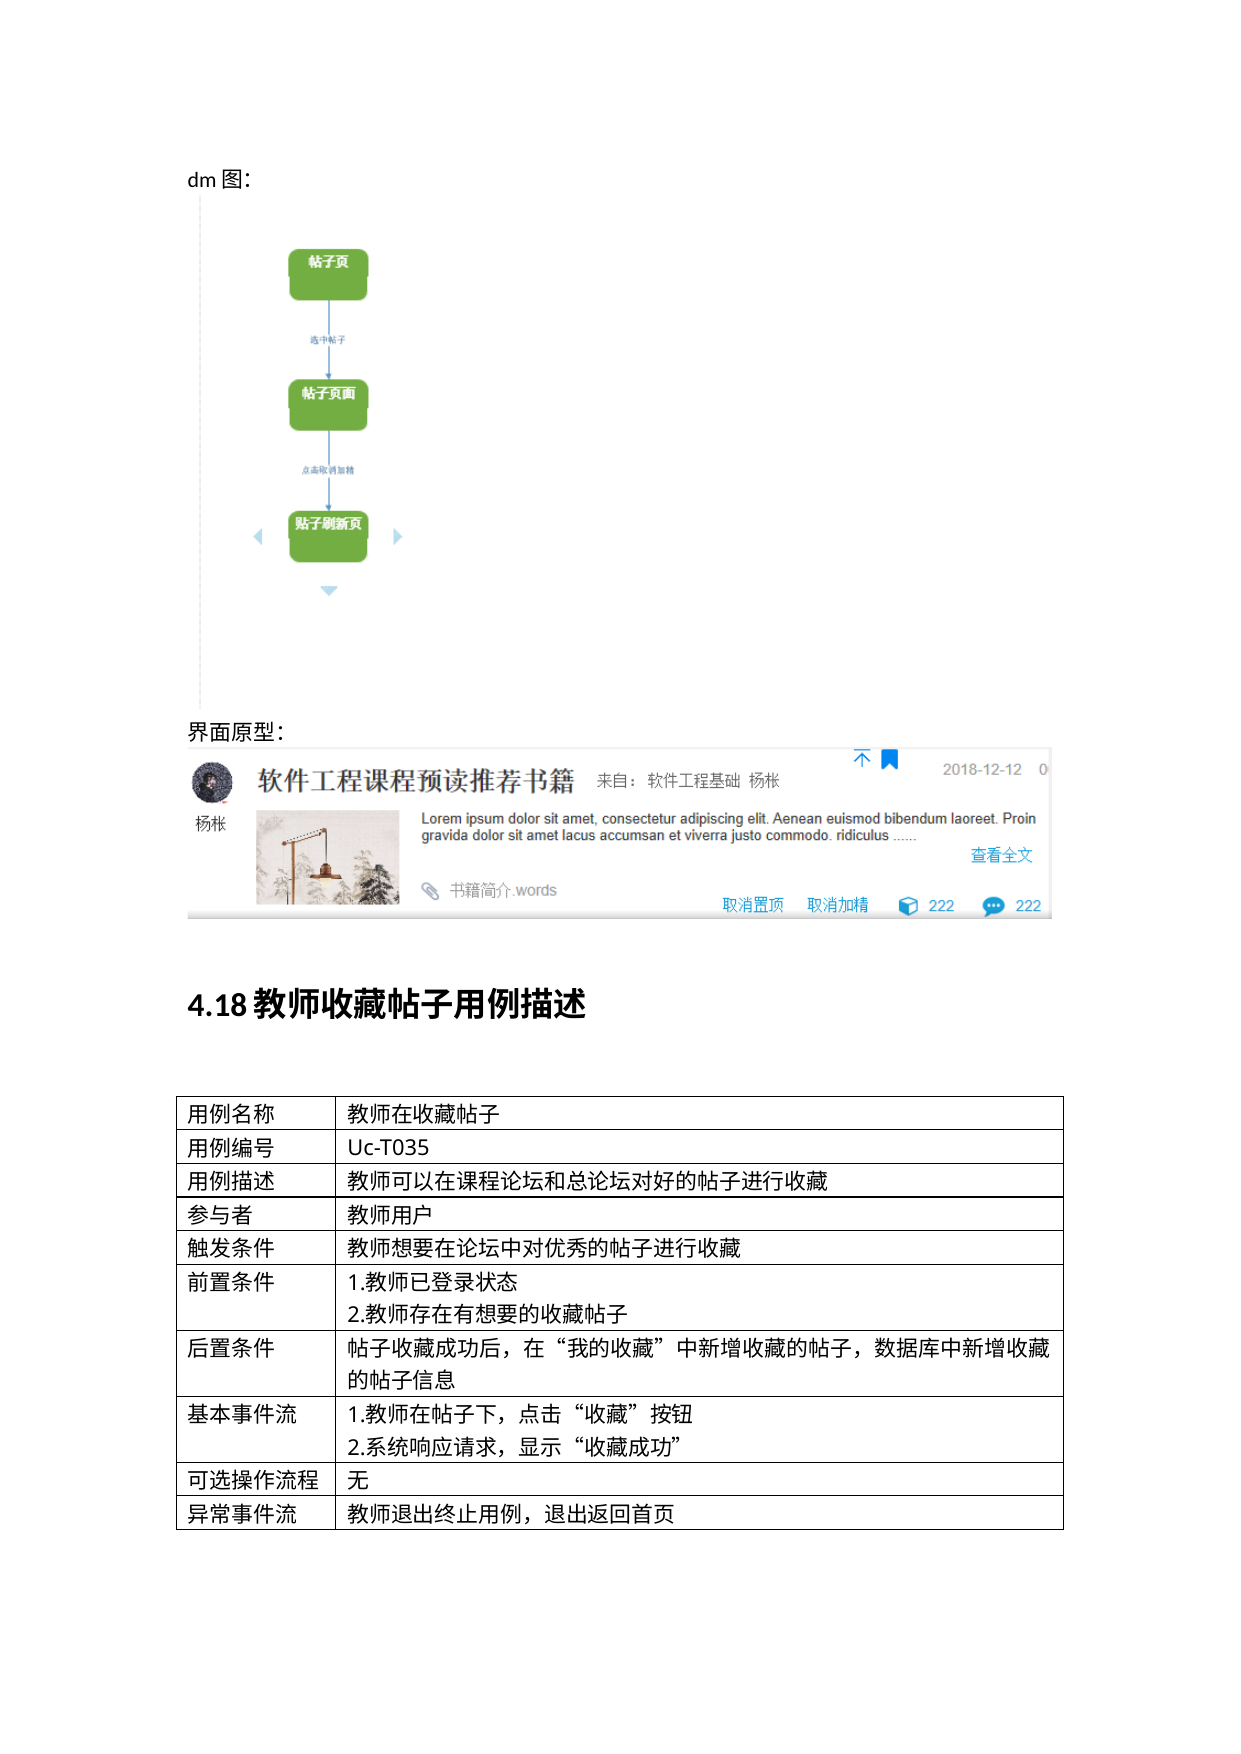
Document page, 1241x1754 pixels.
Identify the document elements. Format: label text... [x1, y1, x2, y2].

subtitle 4.18教师收藏帖子用例描述 [187, 969, 1053, 1034]
text dm图： [187, 162, 1053, 194]
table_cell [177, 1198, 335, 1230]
picture [187, 747, 1052, 919]
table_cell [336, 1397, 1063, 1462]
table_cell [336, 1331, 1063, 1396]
picture [187, 194, 589, 709]
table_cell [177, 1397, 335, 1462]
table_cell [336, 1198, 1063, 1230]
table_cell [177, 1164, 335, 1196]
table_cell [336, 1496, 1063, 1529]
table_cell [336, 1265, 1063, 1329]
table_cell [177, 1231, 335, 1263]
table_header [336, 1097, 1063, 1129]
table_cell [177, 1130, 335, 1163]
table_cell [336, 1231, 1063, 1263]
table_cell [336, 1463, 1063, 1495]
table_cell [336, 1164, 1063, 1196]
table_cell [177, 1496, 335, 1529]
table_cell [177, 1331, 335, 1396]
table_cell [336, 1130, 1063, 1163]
text 界面原型： [187, 714, 1053, 747]
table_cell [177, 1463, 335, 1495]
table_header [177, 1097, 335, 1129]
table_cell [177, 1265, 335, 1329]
